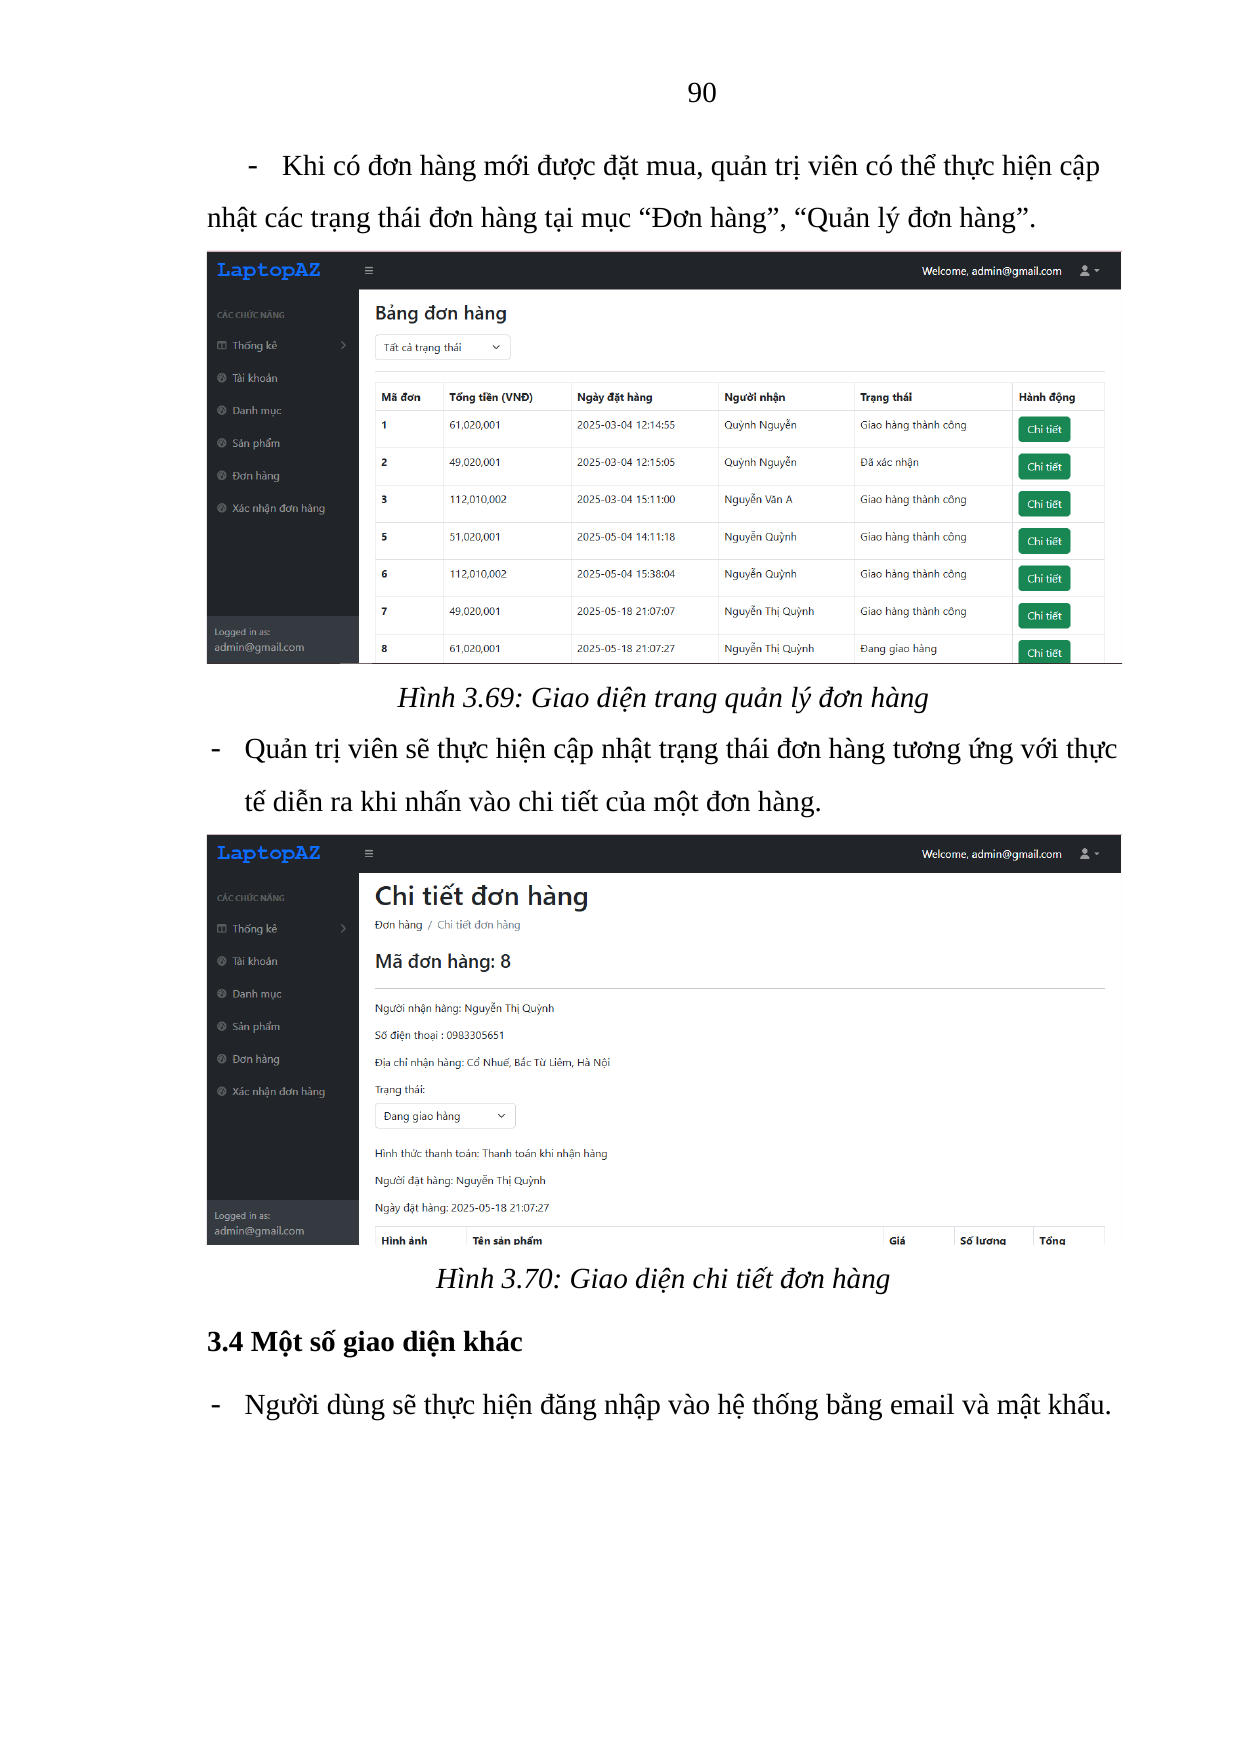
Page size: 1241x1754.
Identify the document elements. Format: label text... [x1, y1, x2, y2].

list Quản trị viên sẽ thực hiện cập nhật trạng thái đơn hàng tương ứng với thực tế diễn ra khi nhấn vào chi tiết của một đơn hàng. [207, 731, 1122, 817]
picture [206, 834, 1123, 1245]
text Hình .: Giao diện trang quản lý đơn hàng [207, 681, 1122, 714]
picture [206, 250, 1123, 664]
subtitle Một số giao diện khác [207, 1324, 1122, 1357]
list Khi có đơn hàng mới được đặt mua, quản trị viên có thể thực hiện cập nhật các trạng thái đơn hàng tại mục “Đơn hàng”, “Quản lý đơn hàng”. [207, 148, 1122, 234]
text Hình .: Giao diện chi tiết đơn hàng [207, 1261, 1122, 1295]
list Người dùng sẽ thực hiện đăng nhập vào hệ thống bằng email và mật khẩu. [207, 1387, 1122, 1423]
